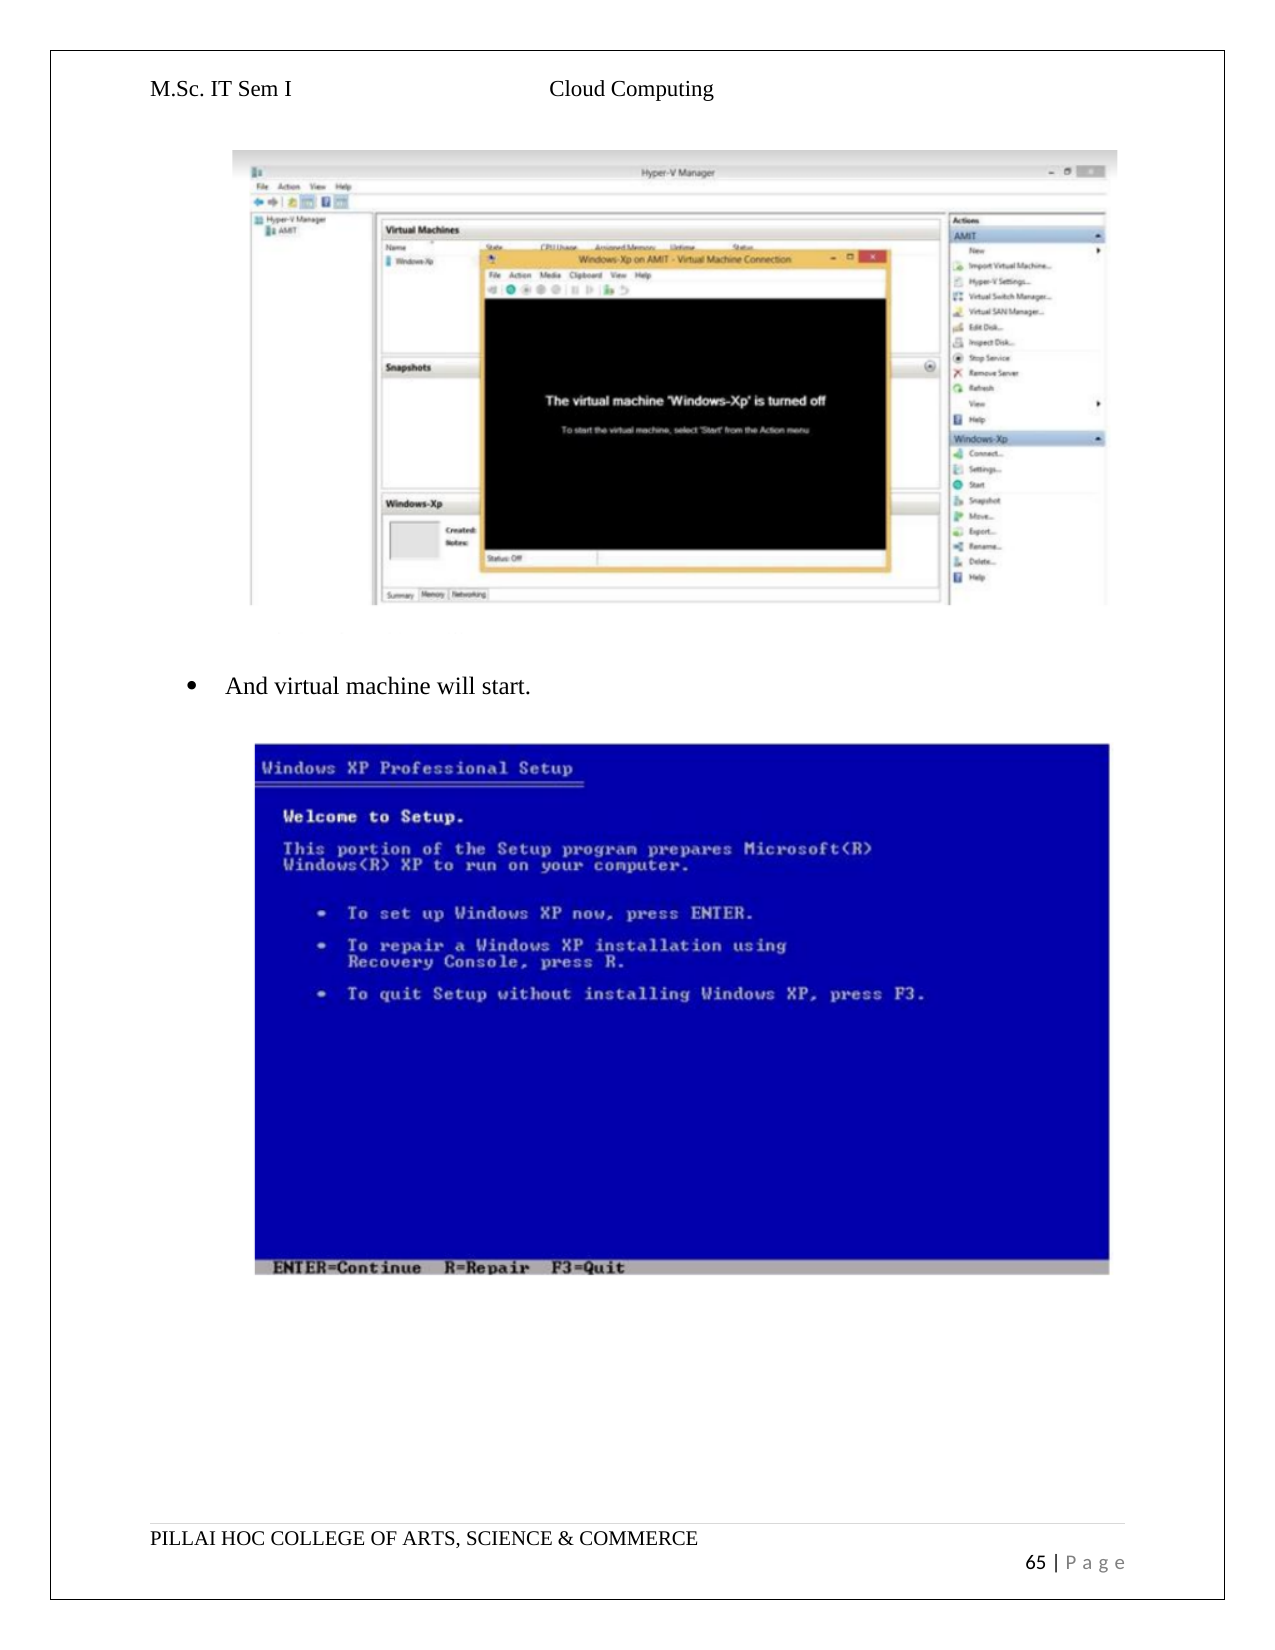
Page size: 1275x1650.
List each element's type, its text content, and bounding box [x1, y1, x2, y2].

list And virtual machine will start. [187, 671, 1125, 700]
picture [230, 737, 1120, 1309]
picture [232, 150, 1118, 634]
